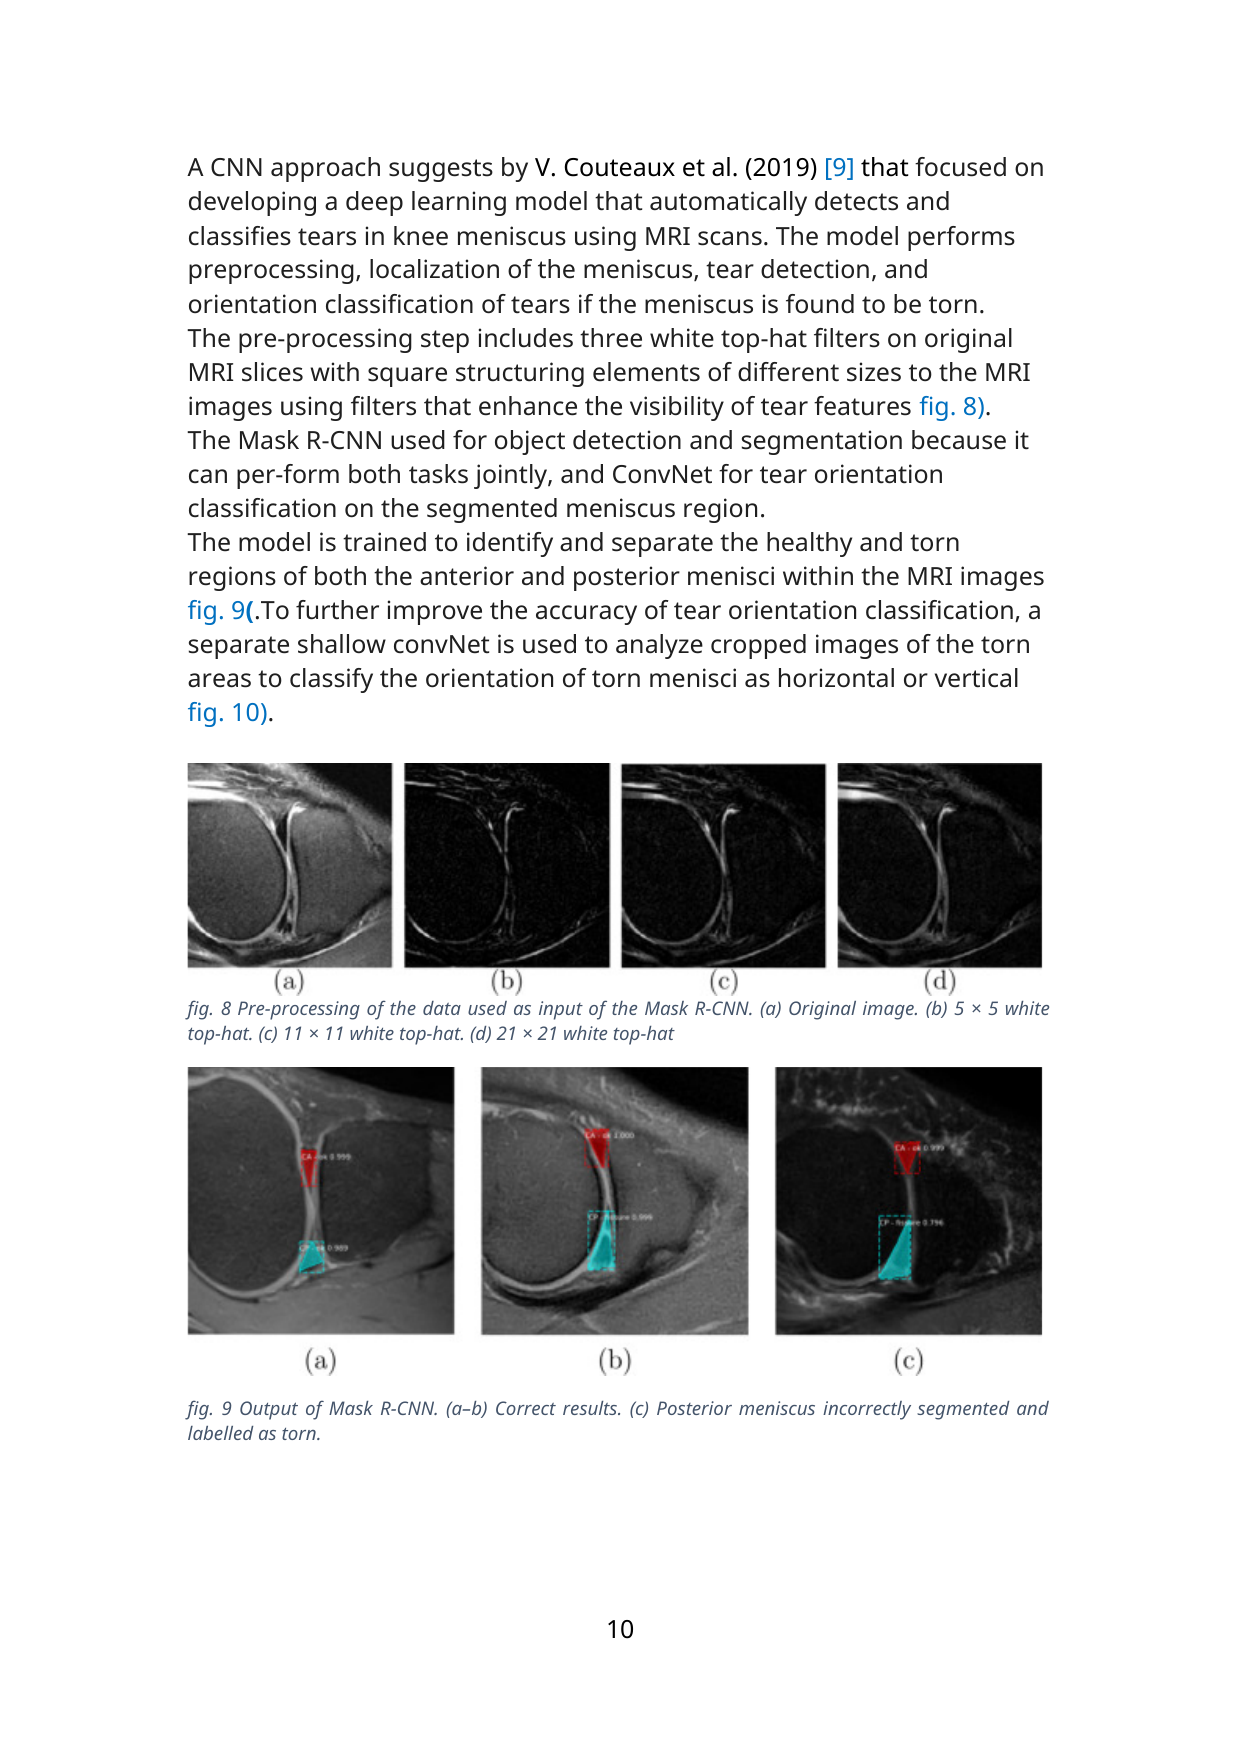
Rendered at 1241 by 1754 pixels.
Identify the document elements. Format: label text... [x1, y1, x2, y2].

text The Mask R-CNN used for object detection and segmentation because it can per-form both tasks jointly, and ConvNet for tear orientation classification on the segmented meniscus region. [187, 422, 1053, 525]
text fig. 9 Output of Mask R-CNN. (a–b) Correct results. (c) Posterior meniscus incorrectly segmented and labelled as torn. [187, 1395, 1053, 1446]
picture [187, 1067, 1043, 1376]
text fig. 8 Pre-processing of the data used as input of the Mask R-CNN. (a) Original image. (b) 5 × 5 white top-hat. (c) 11 × 11 white top-hat. (d) 21 × 21 white top-hat [187, 995, 1053, 1046]
picture [187, 763, 1043, 996]
text The pre-processing step includes three white top-hat filters on original MRI slices with square structuring elements of different sizes to the MRI images using filters that enhance the visibility of tear features (fig. 8). [187, 320, 1053, 422]
text The model is trained to identify and separate the healthy and torn regions of both the anterior and posterior menisci within the MRI images (fig. 9(.To further improve the accuracy of tear orientation classification, a separate shallow convNet is used to analyze cropped images of the torn areas to classify the orientation of torn menisci as horizontal or vertical (fig. 10). [274, 525, 1053, 729]
text A CNN approach suggests by V. Couteaux et al. (2019) ‎[9] that focused on developing a deep learning model that automatically detects and classifies tears in knee meniscus using MRI scans. The model performs preprocessing, localization of the meniscus, tear detection, and orientation classification of tears if the meniscus is found to be torn. [929, 150, 1053, 320]
